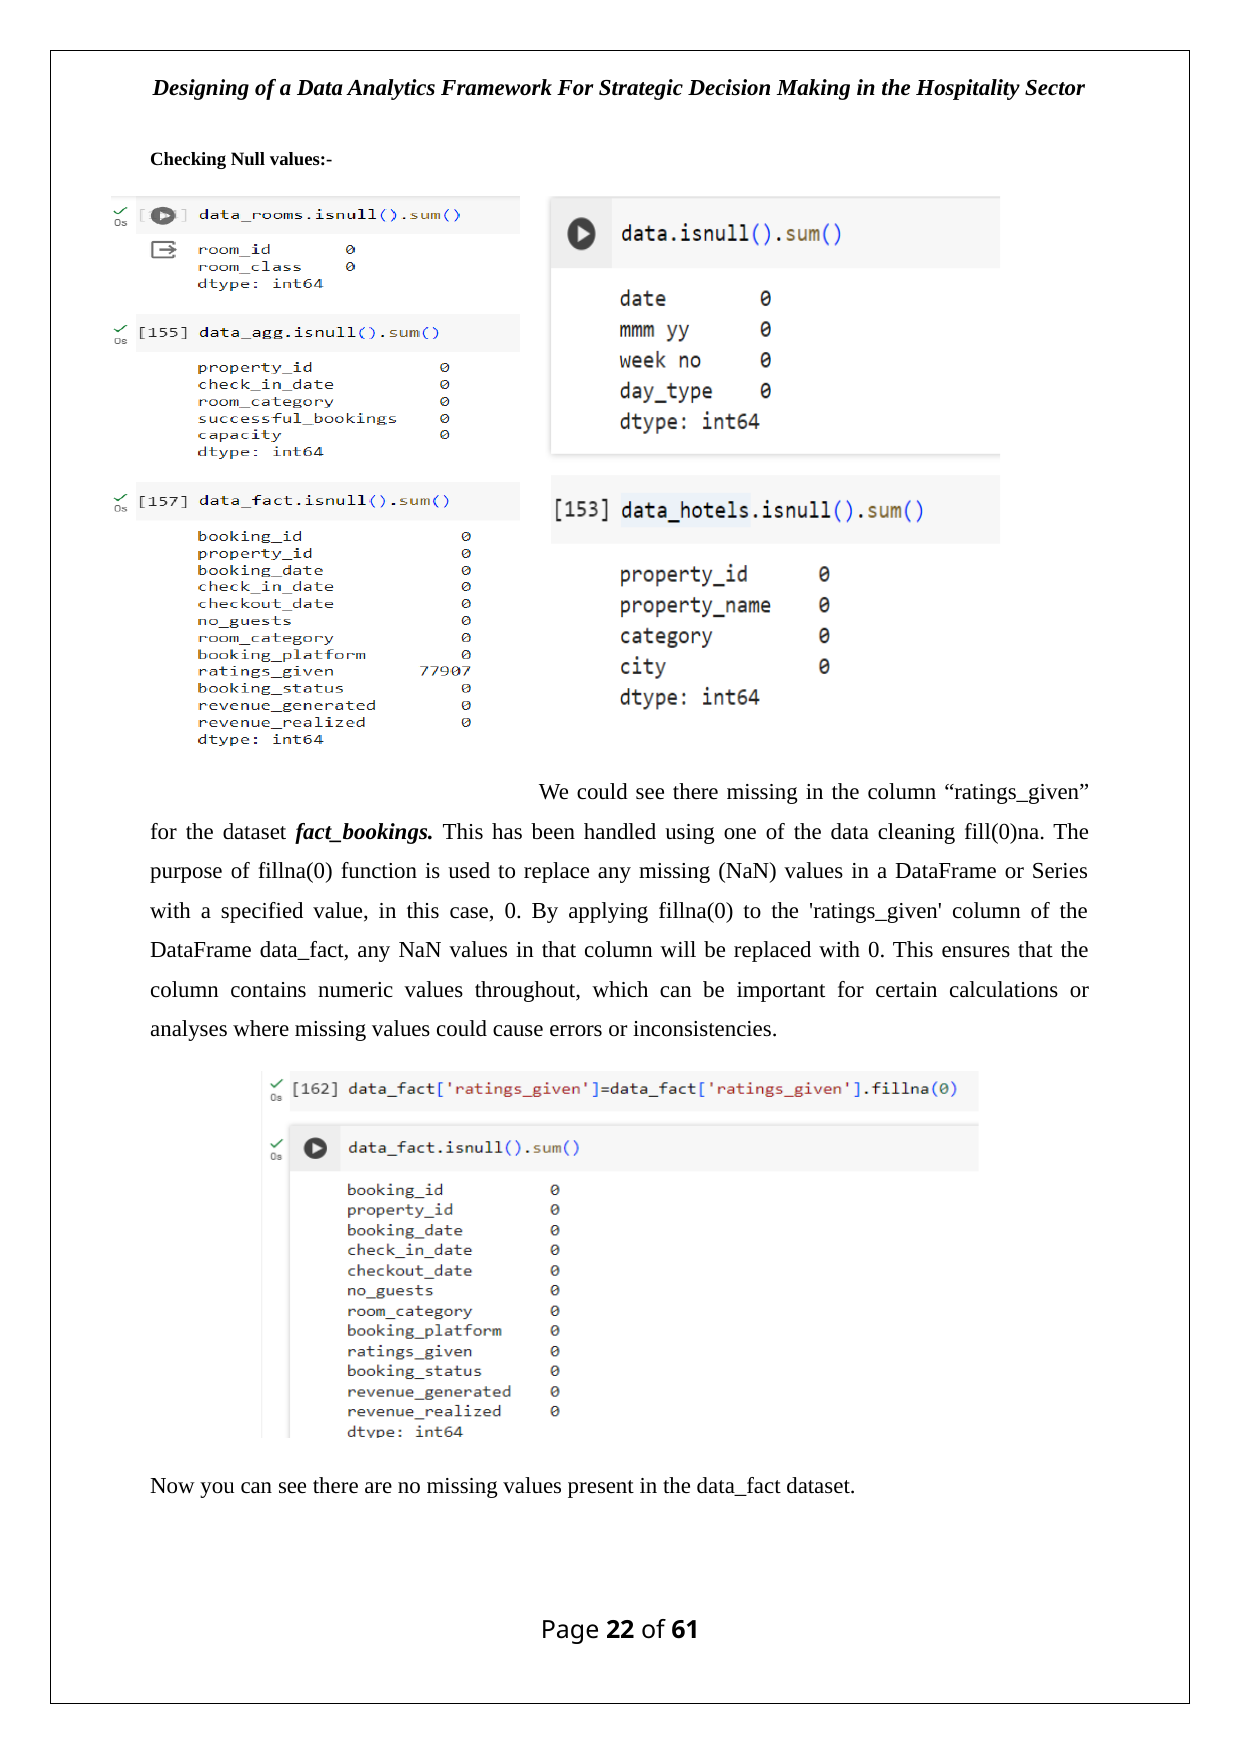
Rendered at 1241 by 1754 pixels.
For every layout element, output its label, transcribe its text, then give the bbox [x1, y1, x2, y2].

picture [111, 196, 520, 759]
text Checking Null values:- [150, 148, 1090, 169]
picture [261, 1071, 979, 1438]
picture [545, 196, 1001, 745]
text Now you can see there are no missing values present in the data_fact dataset. [150, 1472, 1090, 1498]
text We could see there missing in the column “ratings_given” for the dataset fact_bookings. This has been handled using one of the data cleaning fill(0)na. The purpose of fillna(0) function is used to replace any missing (NaN) values in a DataFrame or Series with a specified value, in this case, 0. By applying fillna(0) to the 'ratings_given' column of the DataFrame data_fact, any NaN values in that column will be replaced with 0. This ensures that the column contains numeric values throughout, which can be important for certain calculations or analyses where missing values could cause errors or inconsistencies. [150, 778, 1090, 1042]
